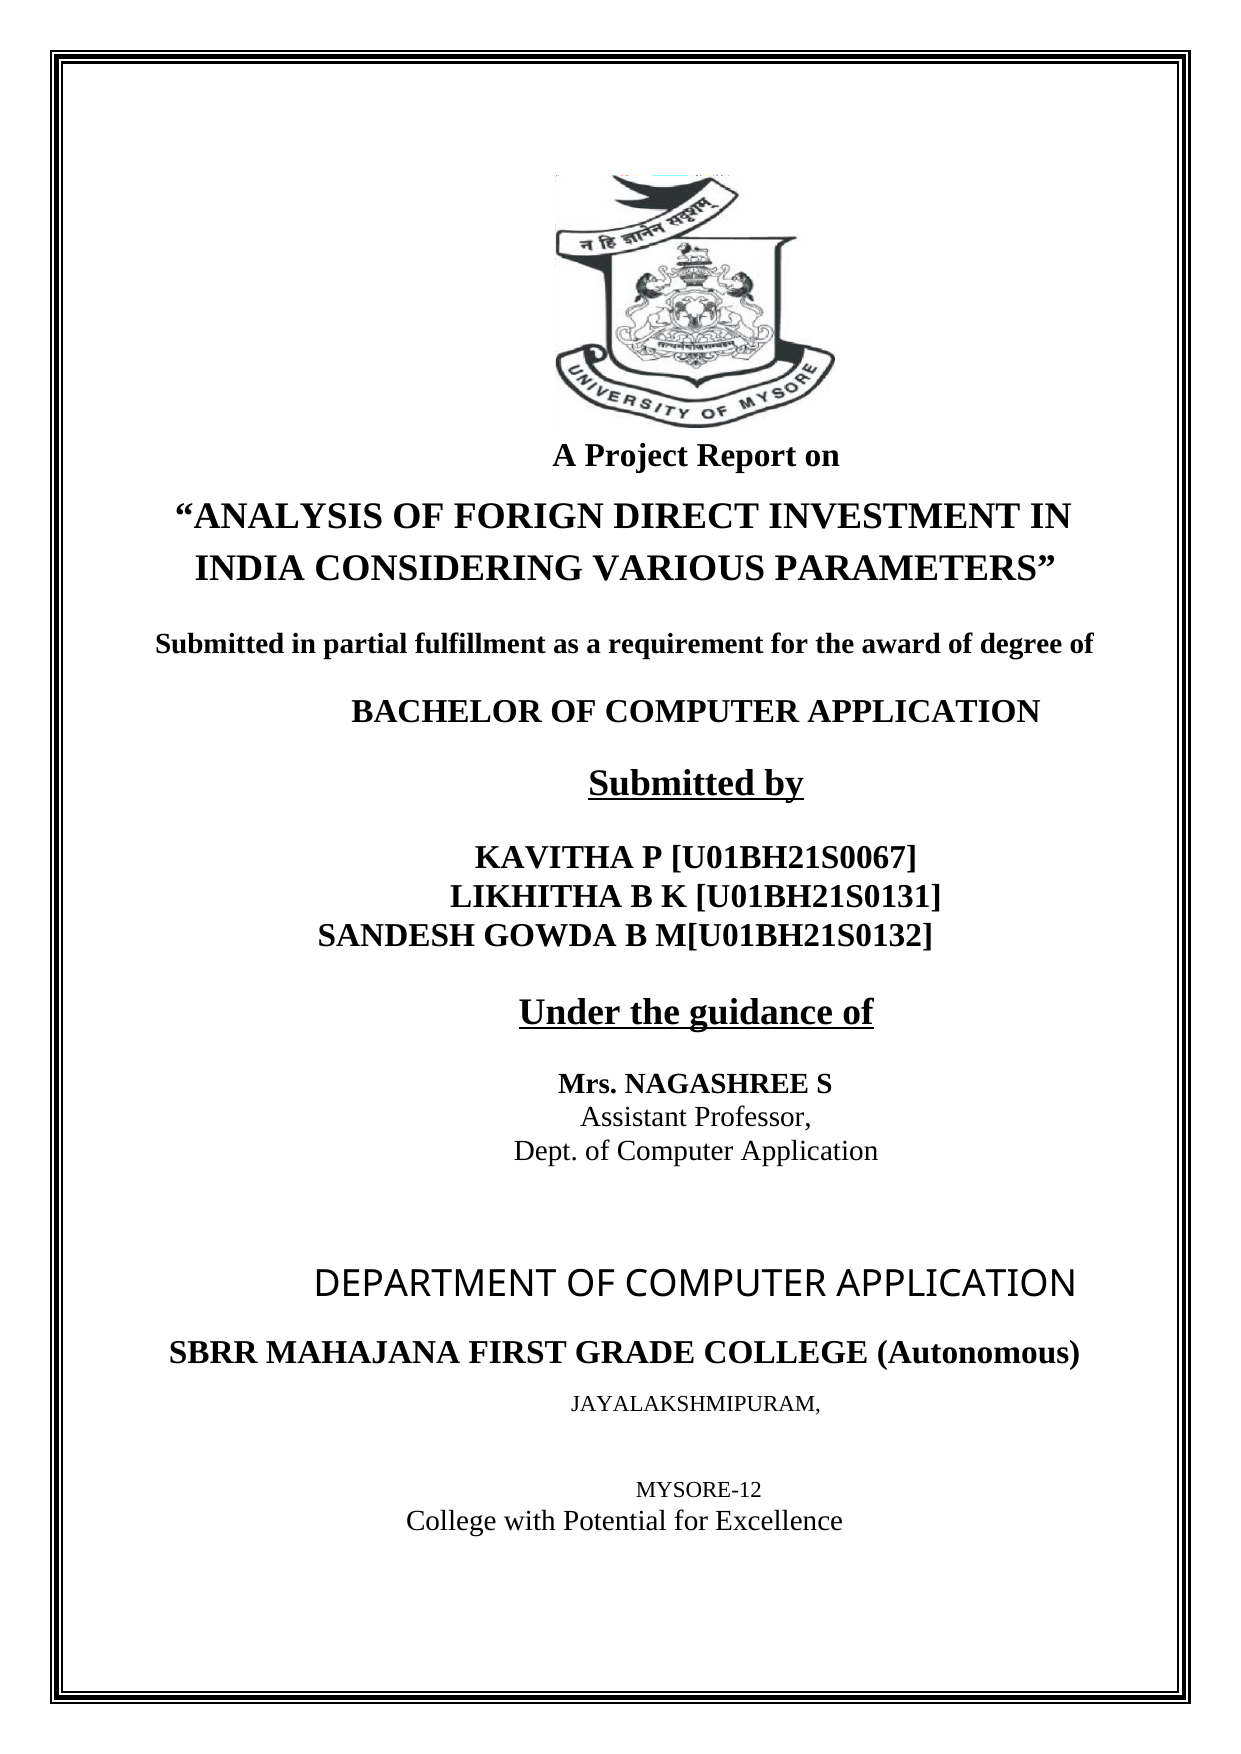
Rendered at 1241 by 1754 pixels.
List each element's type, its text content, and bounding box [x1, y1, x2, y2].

text DEPARTMENT OF COMPUTER APPLICATION [150, 1256, 1240, 1307]
picture [555, 175, 835, 428]
subtitle Submitted in partial fulfillment as a requirement for the award of degree of [155, 627, 1240, 660]
text Dept. of Computer Application [150, 1133, 1240, 1167]
text BACHELOR OF COMPUTER APPLICATION [150, 691, 1240, 730]
text Mrs. NAGASHREE S [150, 1066, 1240, 1099]
text INDIA CONSIDERING VARIOUS PARAMETERS” [194, 545, 1240, 588]
text KAVITHA P [U01BH21S0067] [150, 837, 1240, 876]
text Under the guidance of [150, 989, 1240, 1033]
text JAYALAKSHMIPURAM, [150, 1390, 1240, 1416]
text “ANALYSIS OF FORIGN DIRECT INVESTMENT IN [174, 493, 1240, 537]
text College with Potential for Excellence [406, 1503, 1240, 1536]
text SANDESH GOWDA B M[U01BH21S0132] [150, 916, 941, 954]
text Assistant Professor, [150, 1099, 1240, 1133]
text MYSORE-12 [150, 1476, 1240, 1502]
text A Project Report on [150, 435, 1240, 474]
text LIKHITHA B K [U01BH21S0131] [150, 877, 1240, 915]
text SBRR MAHAJANA FIRST GRADE COLLEGE (Autonomous) [168, 1332, 1240, 1371]
text Submitted by [150, 761, 1240, 804]
